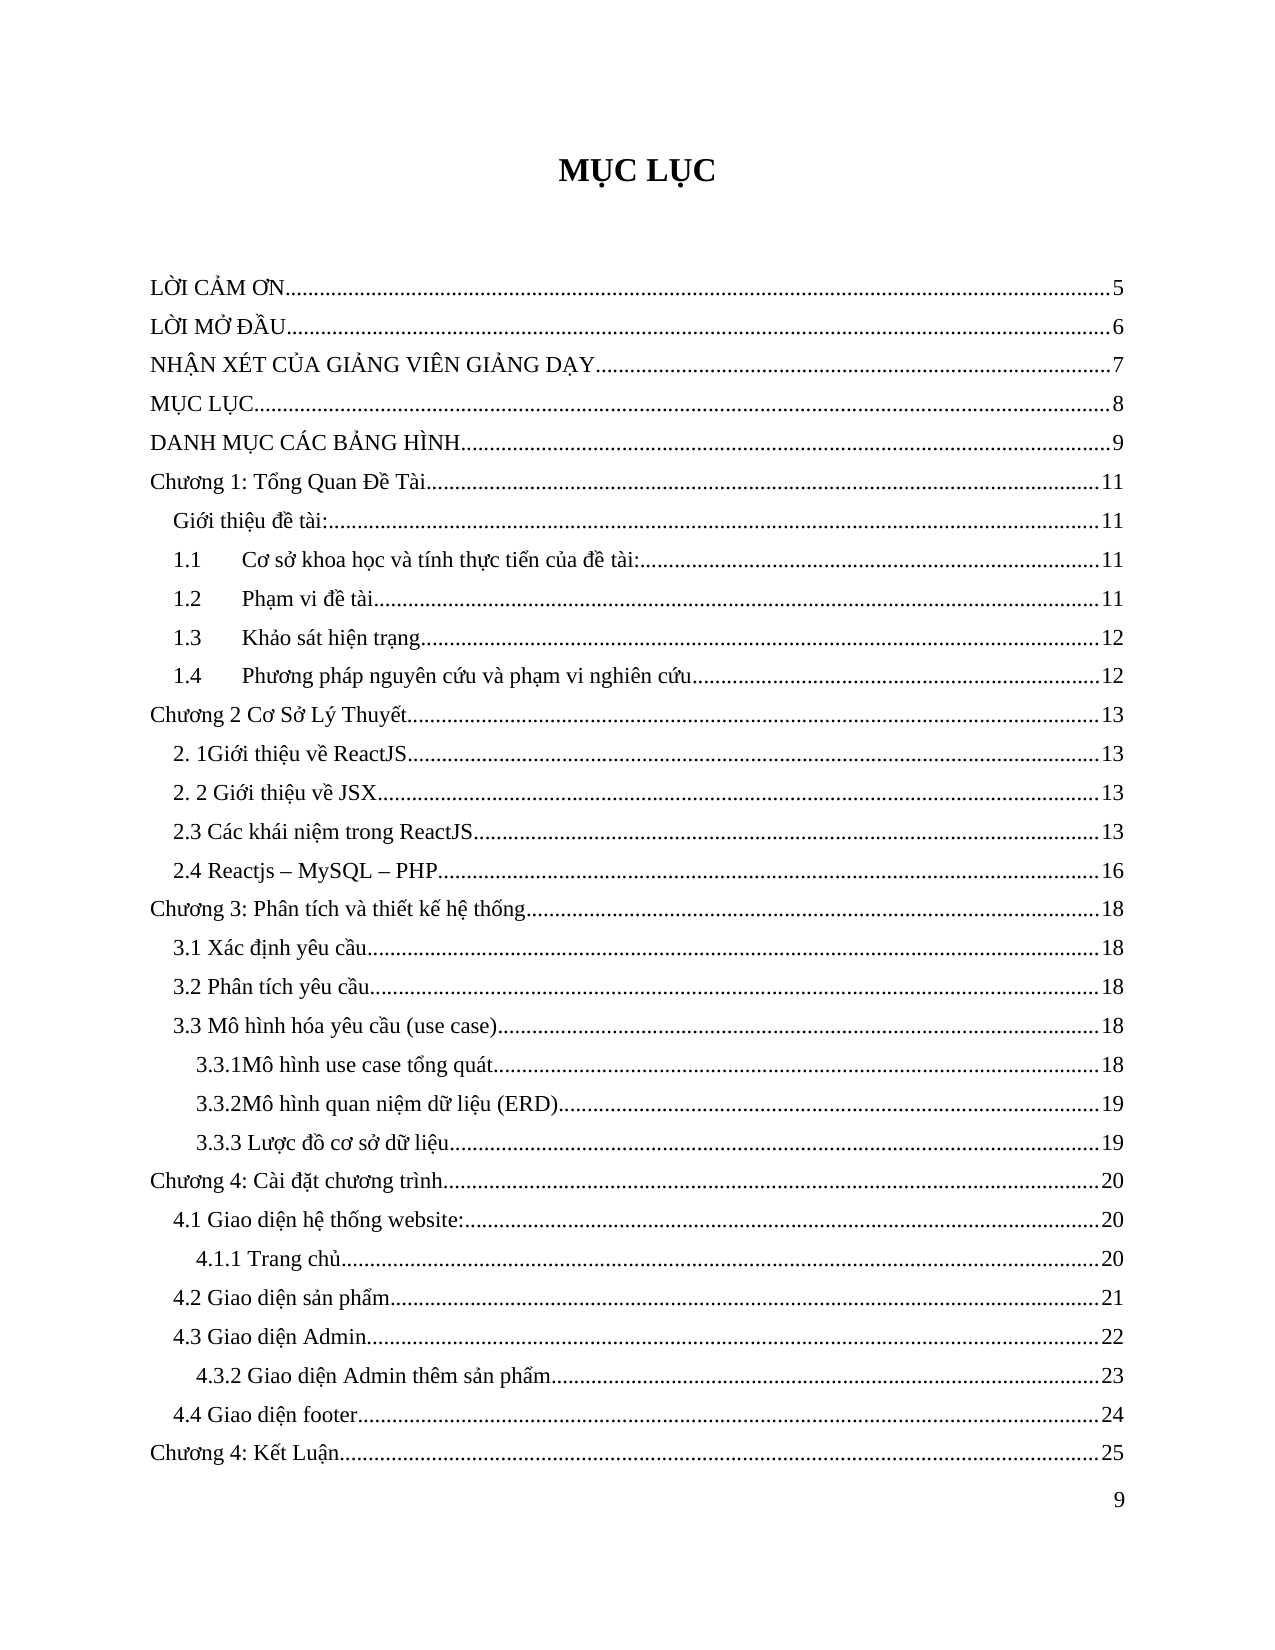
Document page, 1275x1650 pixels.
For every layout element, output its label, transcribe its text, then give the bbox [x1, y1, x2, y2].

subtitle MỤC LỤC [150, 150, 1125, 188]
